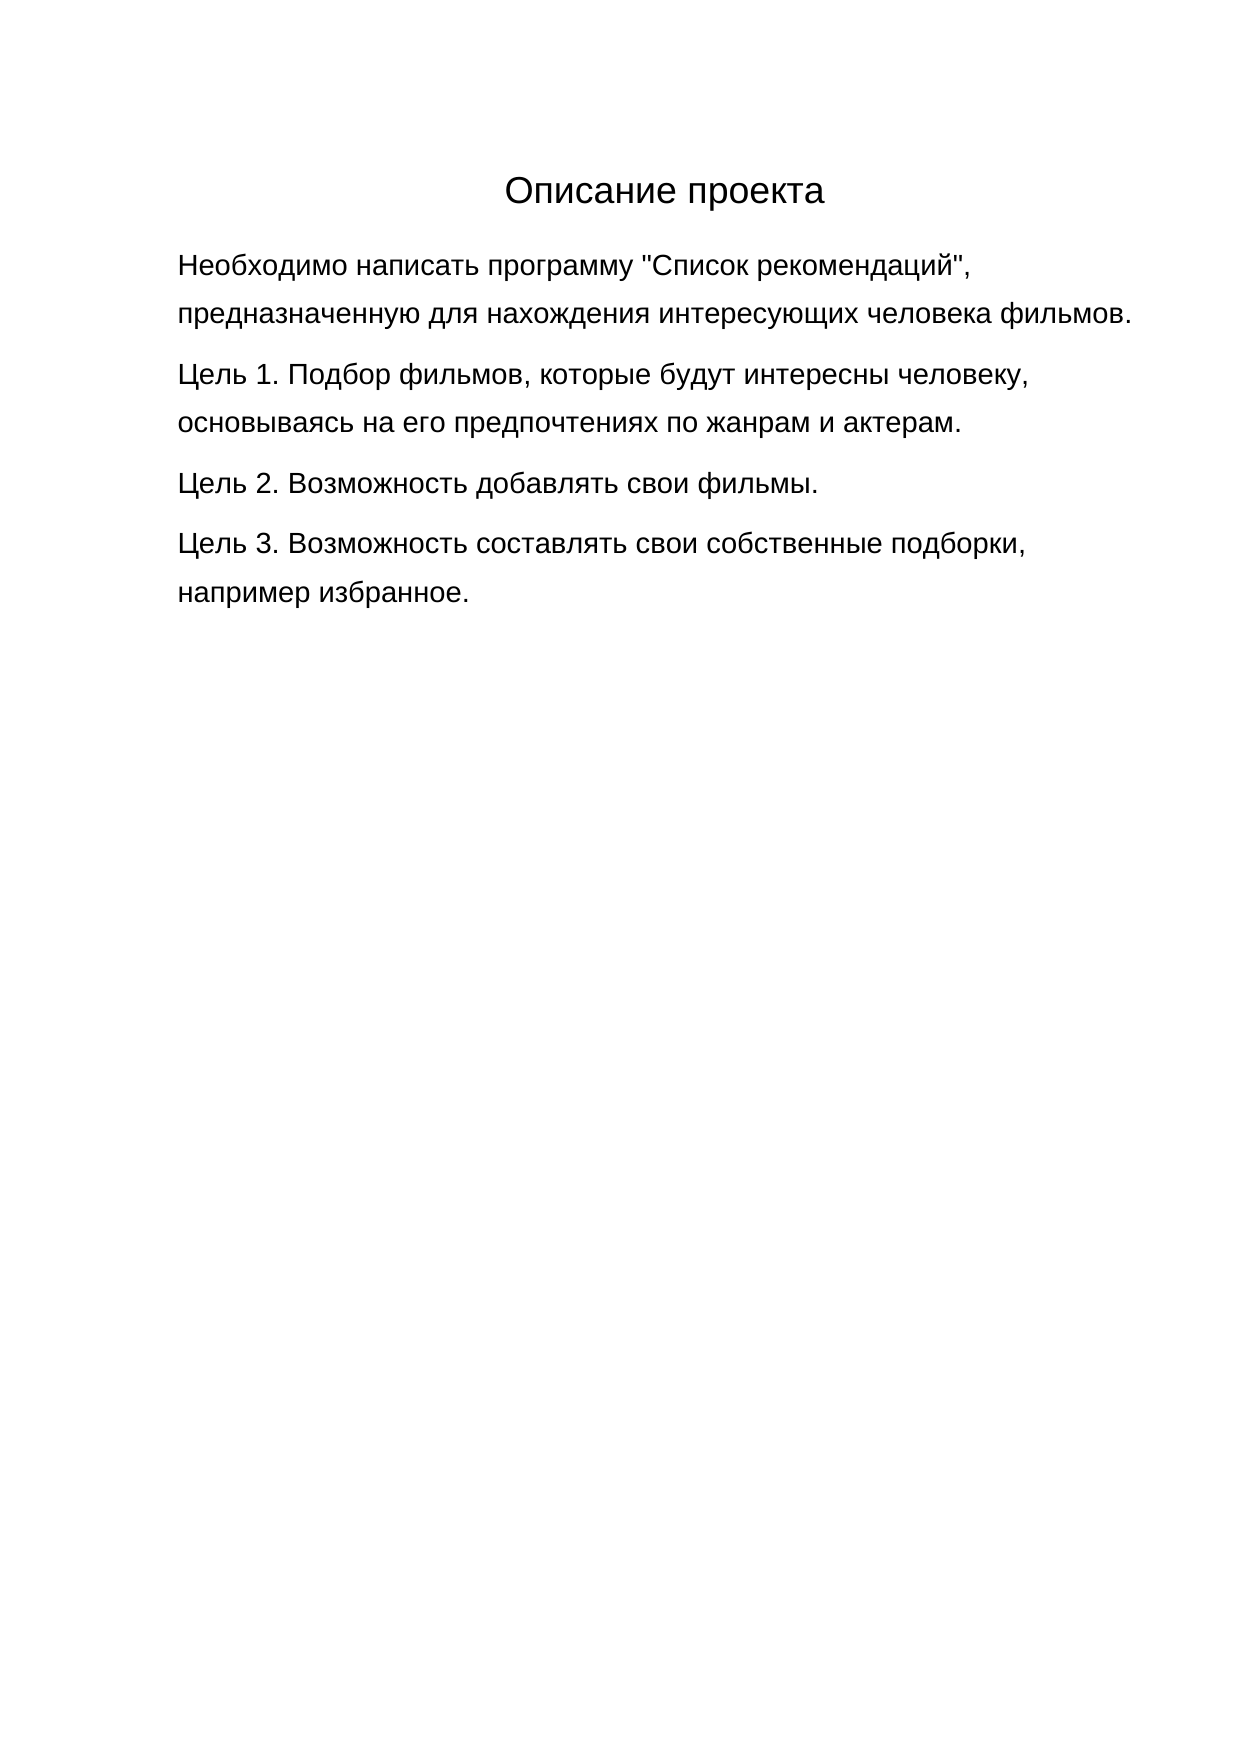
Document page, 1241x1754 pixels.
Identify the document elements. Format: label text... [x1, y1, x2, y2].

text Необходимо написать программу "Список рекомендаций", предназначенную для нахождения интересующих человека фильмов. [177, 248, 1152, 329]
text Цель 1. Подбор фильмов, которые будут интересны человеку, основываясь на его предпочтениях по жанрам и актерам. [177, 357, 1152, 438]
text Цель 3. Возможность составлять свои собственные подборки, например избранное. [177, 526, 1152, 608]
text Цель 2. Возможность добавлять свои фильмы. [177, 466, 1152, 499]
text Описание проекта [177, 168, 1152, 211]
